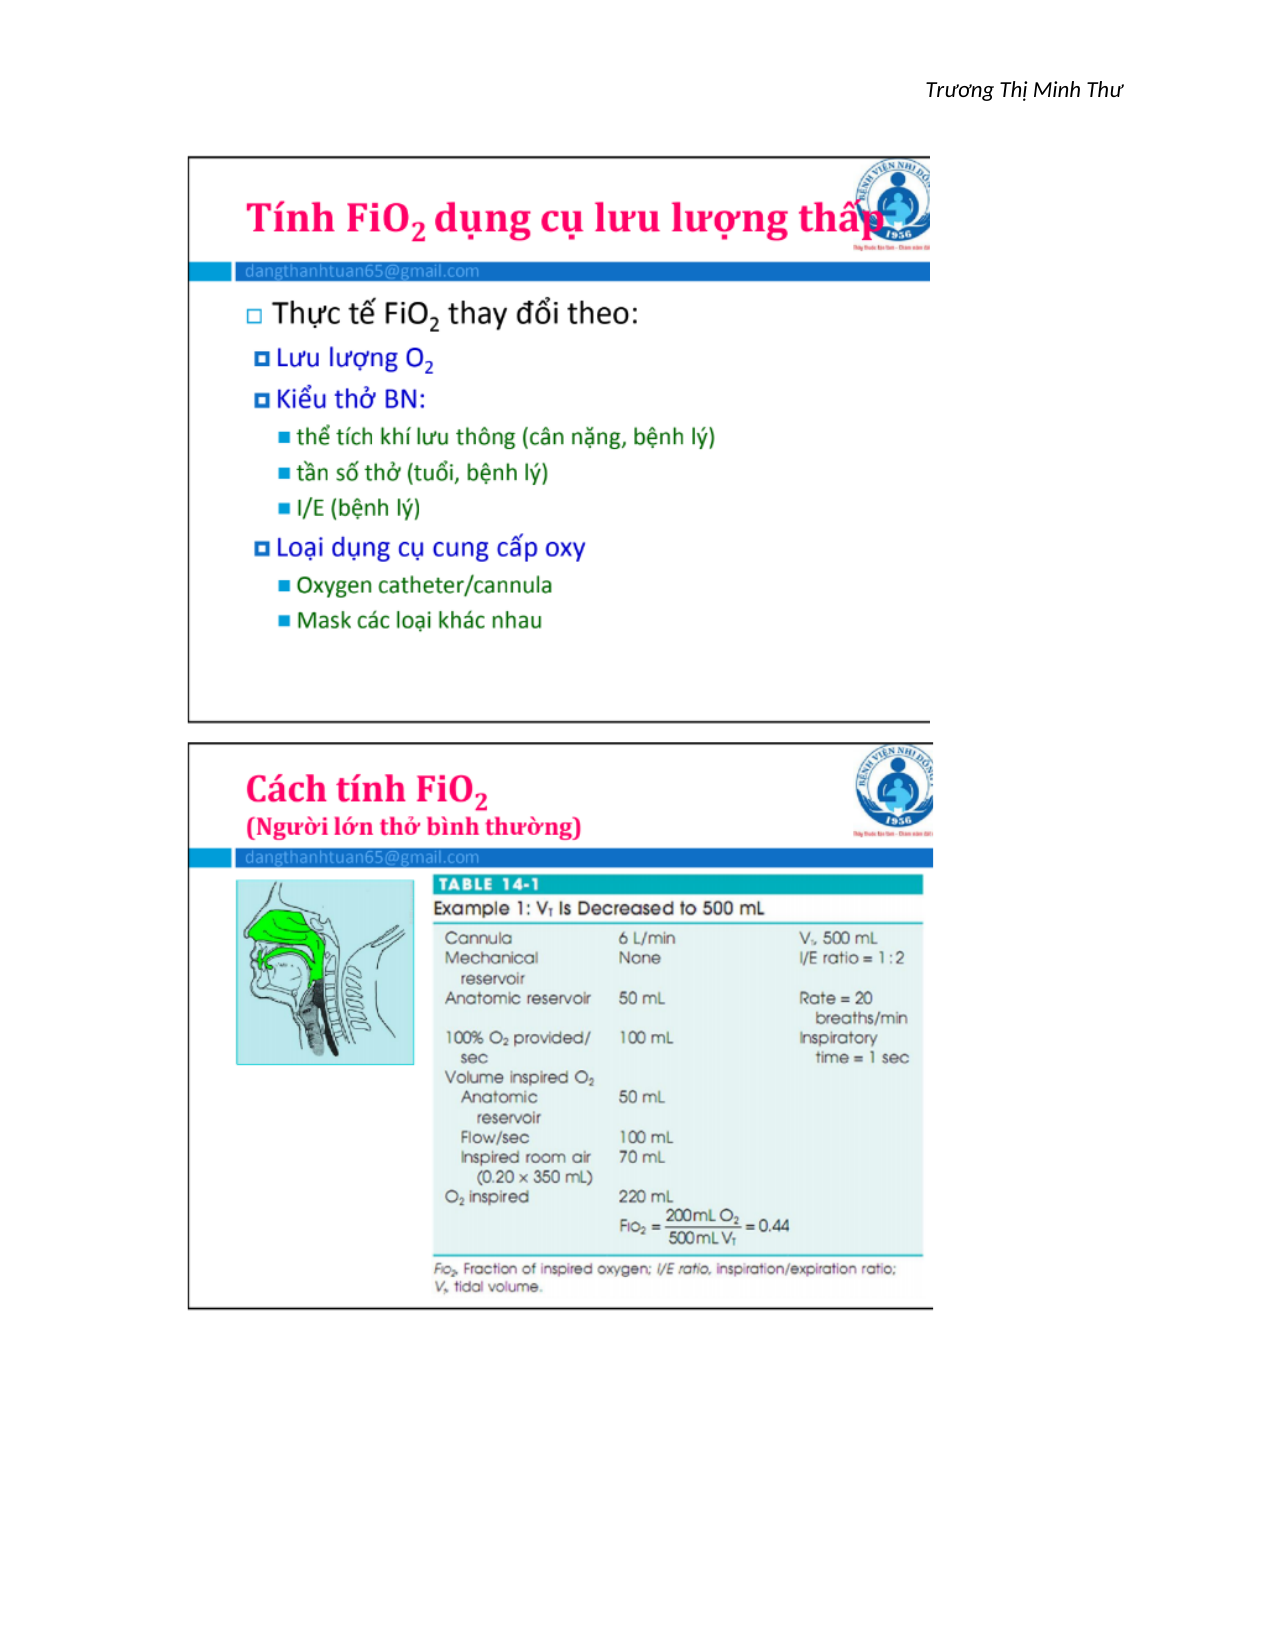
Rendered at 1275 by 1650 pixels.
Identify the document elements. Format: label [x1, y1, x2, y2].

picture [187, 742, 934, 1316]
picture [187, 150, 930, 724]
